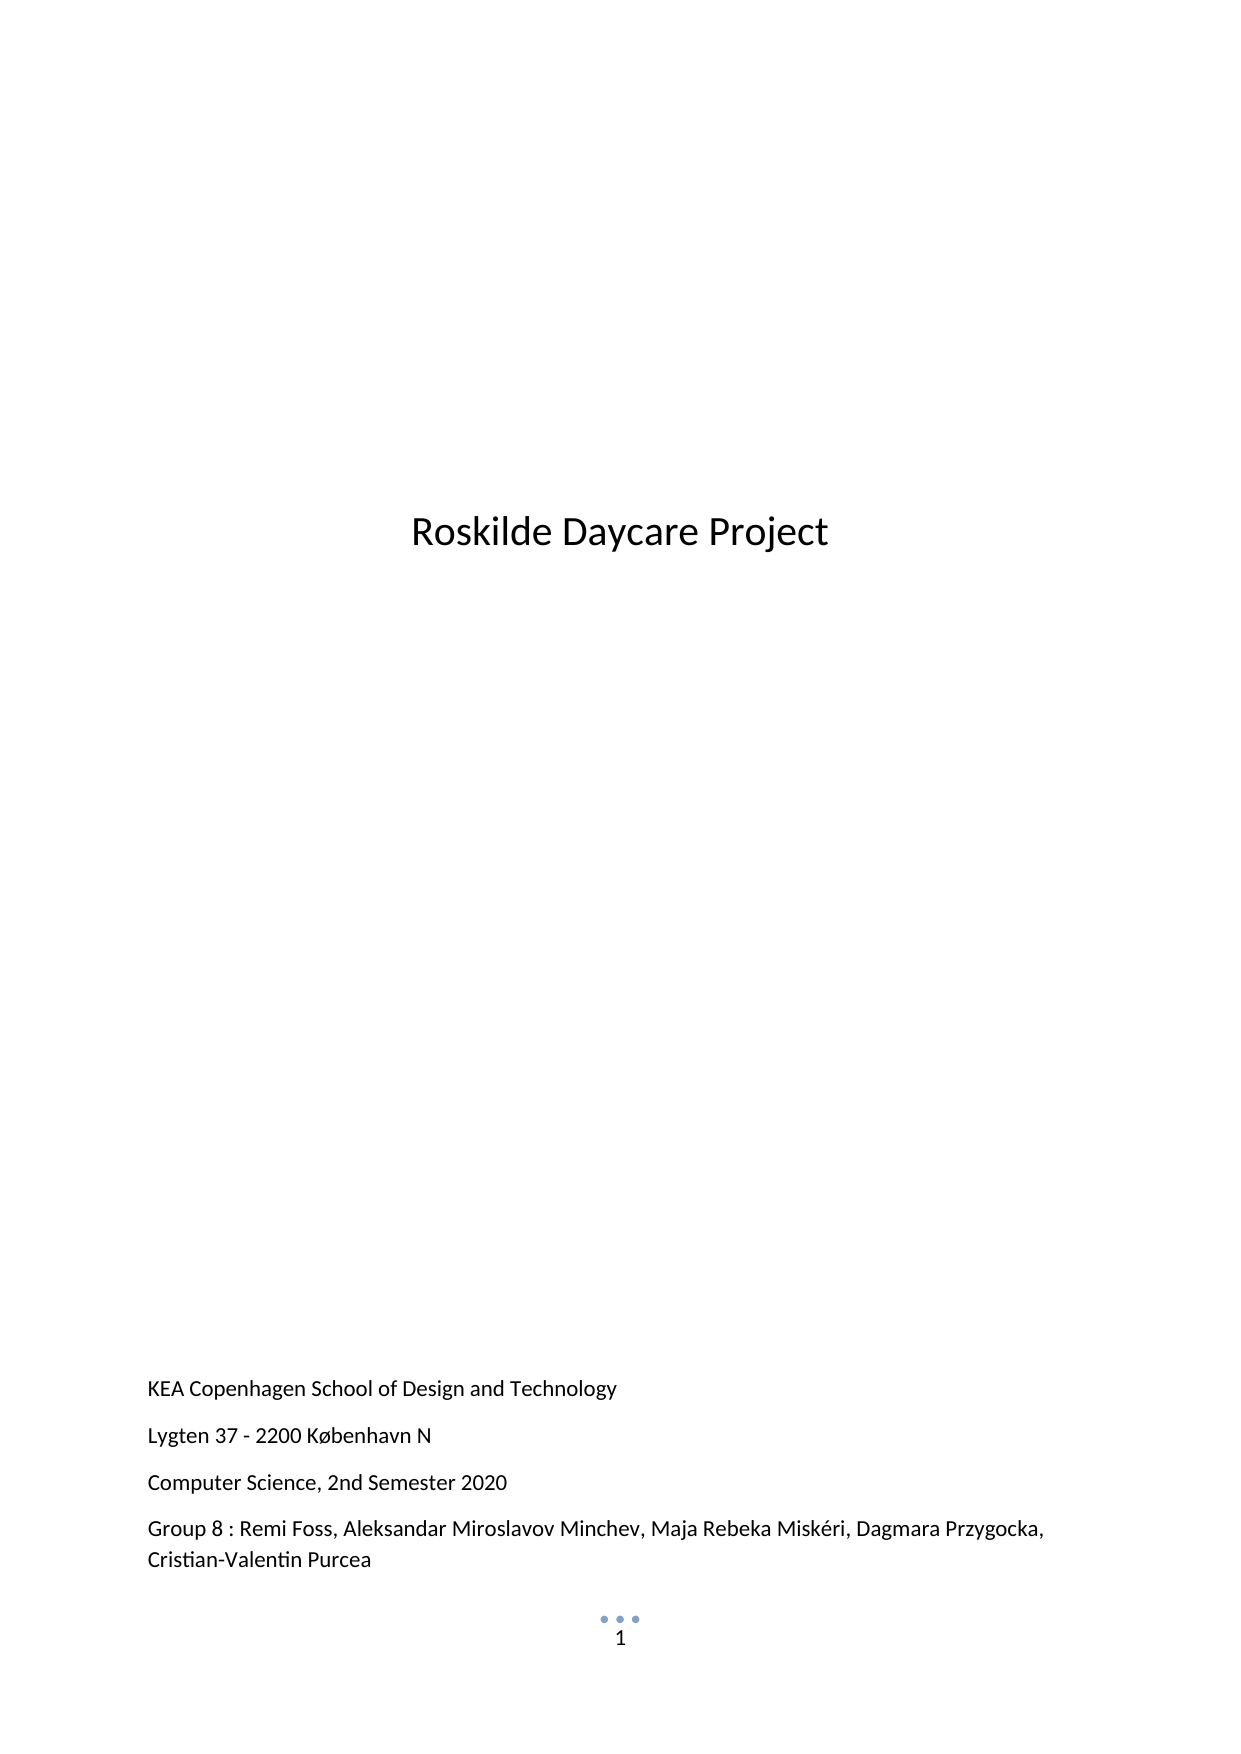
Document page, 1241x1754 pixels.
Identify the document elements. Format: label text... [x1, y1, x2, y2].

text Lygten 37 - 2200 København N [148, 1421, 1093, 1449]
text Roskilde Daycare Project [148, 505, 1093, 556]
text KEA Copenhagen School of Design and Technology [148, 1374, 1093, 1402]
text Computer Science, 2nd Semester 2020 [148, 1468, 1093, 1496]
text Group 8 : Remi Foss, Aleksandar Miroslavov Minchev, Maja Rebeka Miskéri, Dagmara Przygocka, Cristian-Valentin Purcea [148, 1514, 1093, 1573]
